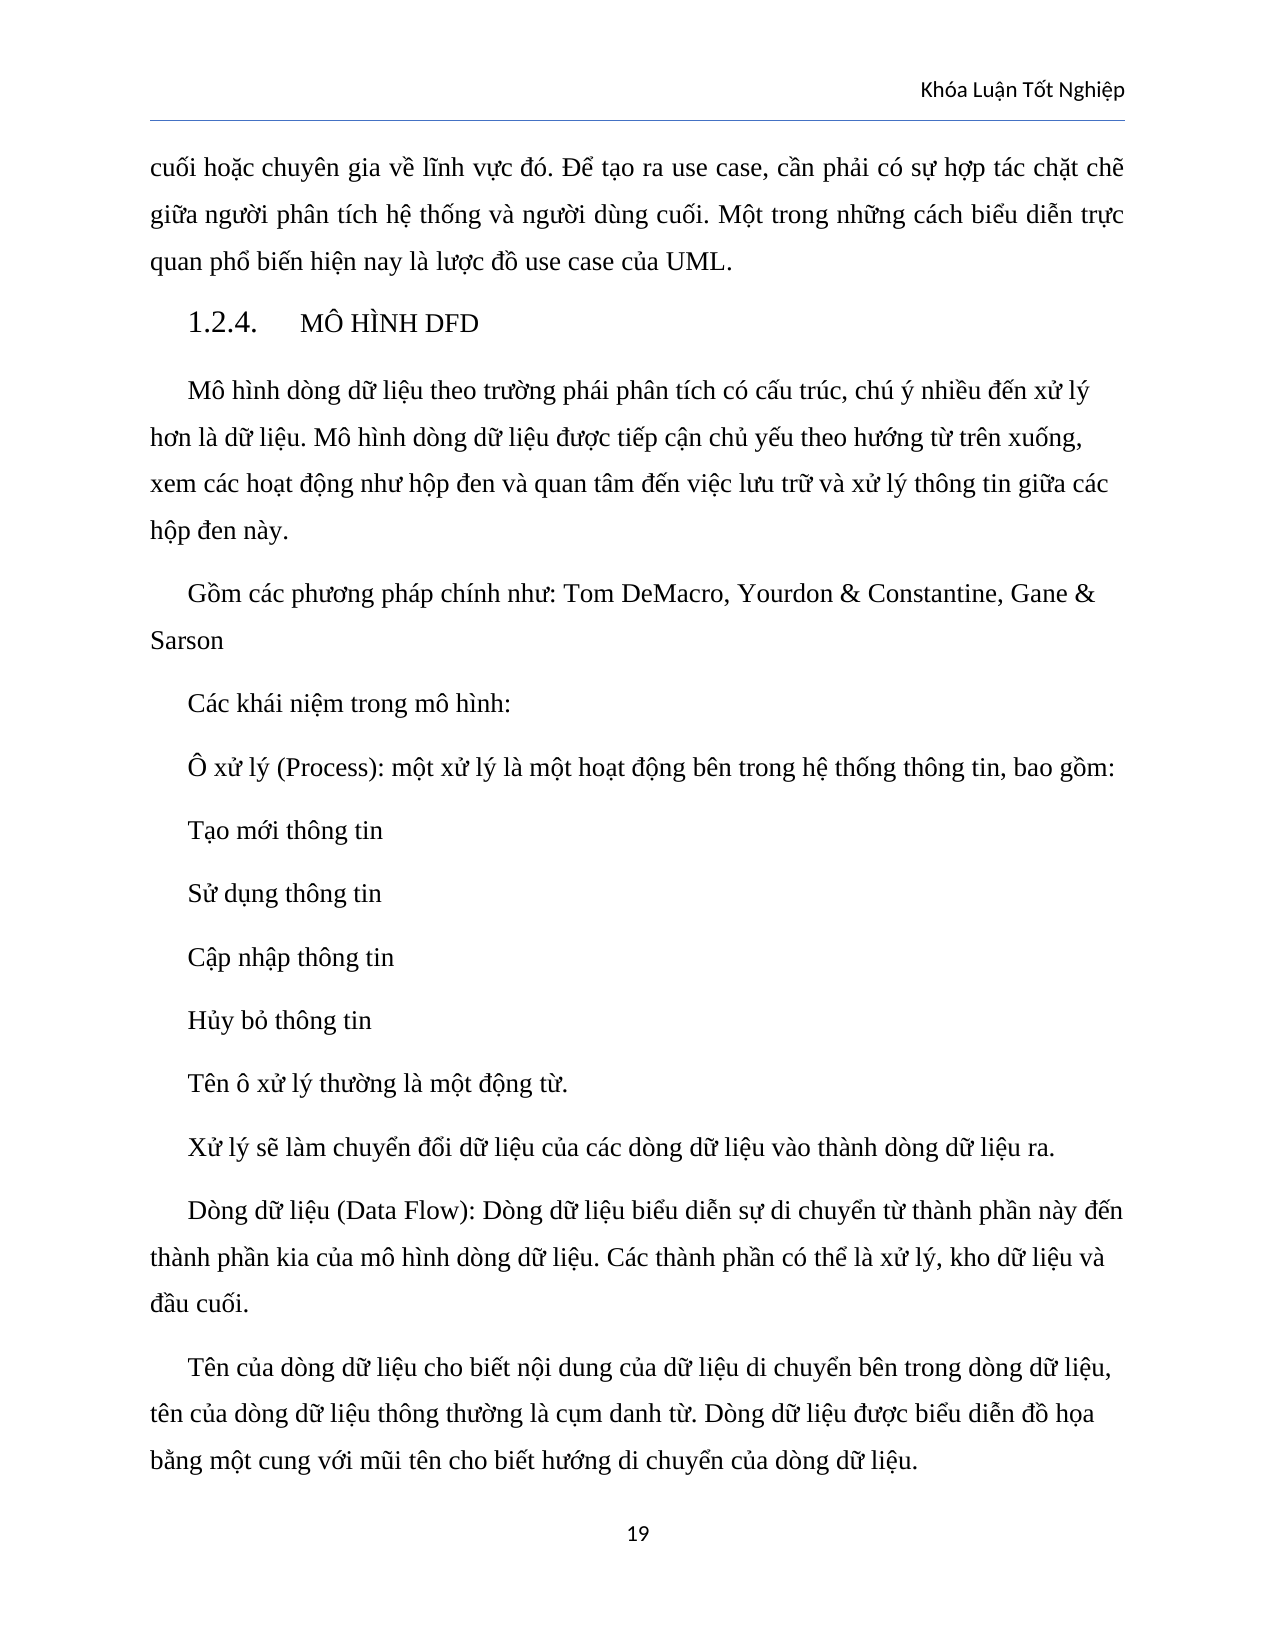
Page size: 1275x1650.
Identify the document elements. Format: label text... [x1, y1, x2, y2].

text Gồm các phương pháp chính như: Tom DeMacro, Yourdon & Constantine, Gane & Sarson [150, 578, 1125, 655]
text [150, 151, 1125, 276]
text Xử lý sẽ làm chuyển đổi dữ liệu của các dòng dữ liệu vào thành dòng dữ liệu ra. [150, 1131, 1125, 1162]
text Tên ô xử lý thường là một động từ. [150, 1068, 1125, 1099]
text Tên của dòng dữ liệu cho biết nội dung của dữ liệu di chuyển bên trong dòng dữ liệu, tên của dòng dữ liệu thông thường là cụm danh từ. Dòng dữ liệu được biểu diễn đồ họa bằng một cung với mũi tên cho biết hướng di chuyển của dòng dữ liệu. [150, 1351, 1125, 1475]
text Sử dụng thông tin [150, 878, 1125, 909]
text Ô xử lý (Process): một xử lý là một hoạt động bên trong hệ thống thông tin, bao gồm: [150, 751, 1125, 782]
text Cập nhập thông tin [150, 941, 1125, 972]
text Tạo mới thông tin [150, 814, 1125, 845]
text Mô hình dòng dữ liệu theo trường phái phân tích có cấu trúc, chú ý nhiều đến xử lý hơn là dữ liệu. Mô hình dòng dữ liệu được tiếp cận chủ yếu theo hướng từ trên xuống, xem các hoạt động như hộp đen và quan tâm đến việc lưu trữ và xử lý thông tin giữa các hộp đen này. [150, 374, 1125, 545]
list MÔ HÌNH DFD [187, 304, 1125, 340]
text Dòng dữ liệu (Data Flow): Dòng dữ liệu biểu diễn sự di chuyển từ thành phần này đến thành phần kia của mô hình dòng dữ liệu. Các thành phần có thể là xử lý, kho dữ liệu và đầu cuối. [150, 1194, 1125, 1319]
text Các khái niệm trong mô hình: [150, 688, 1125, 719]
text Hủy bỏ thông tin [150, 1004, 1125, 1035]
